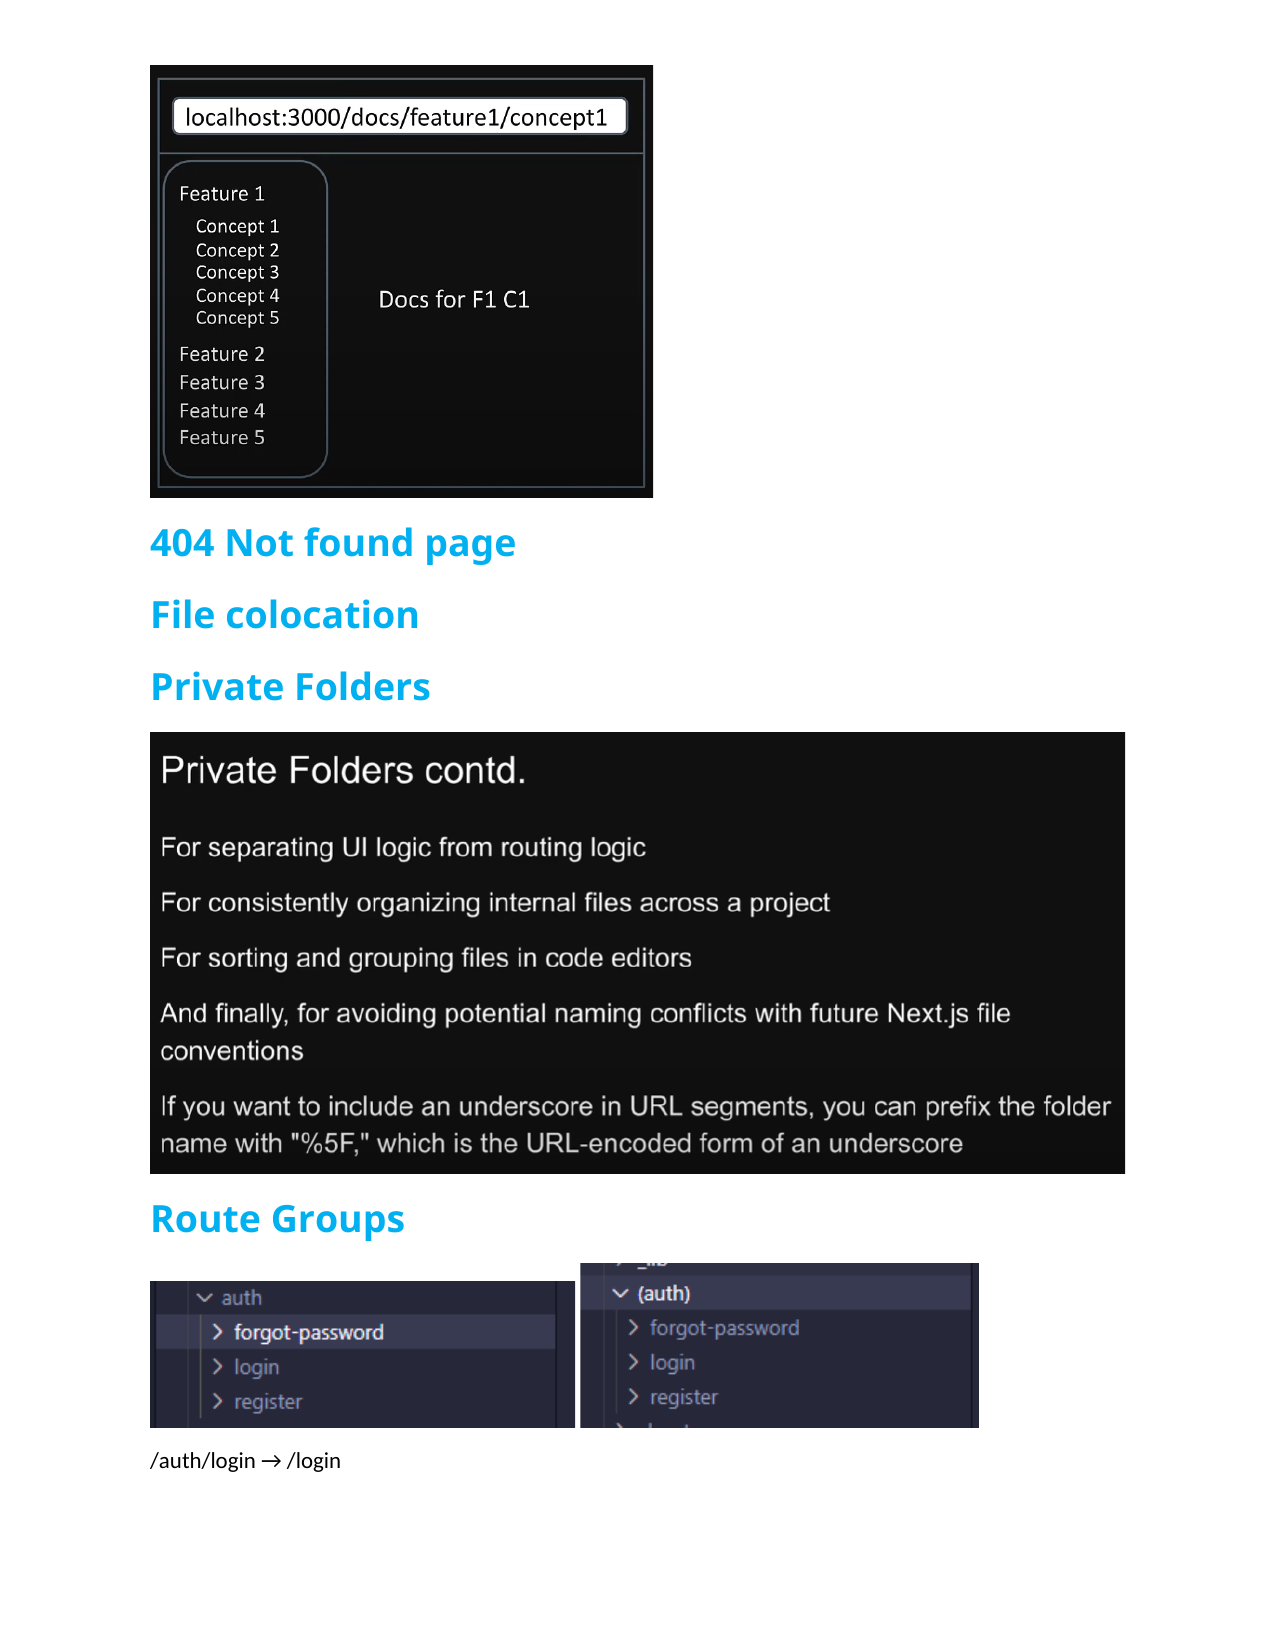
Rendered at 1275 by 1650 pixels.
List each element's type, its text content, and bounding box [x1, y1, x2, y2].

picture [150, 1281, 575, 1428]
picture [150, 732, 1125, 1174]
text Private Folders [150, 660, 1125, 711]
text 404 Not found page [150, 517, 1125, 568]
text /auth/login → /login [150, 1447, 1125, 1475]
text File colocation [150, 588, 1125, 639]
picture [150, 65, 654, 498]
picture [580, 1263, 979, 1428]
text Route Groups [150, 1192, 1125, 1243]
